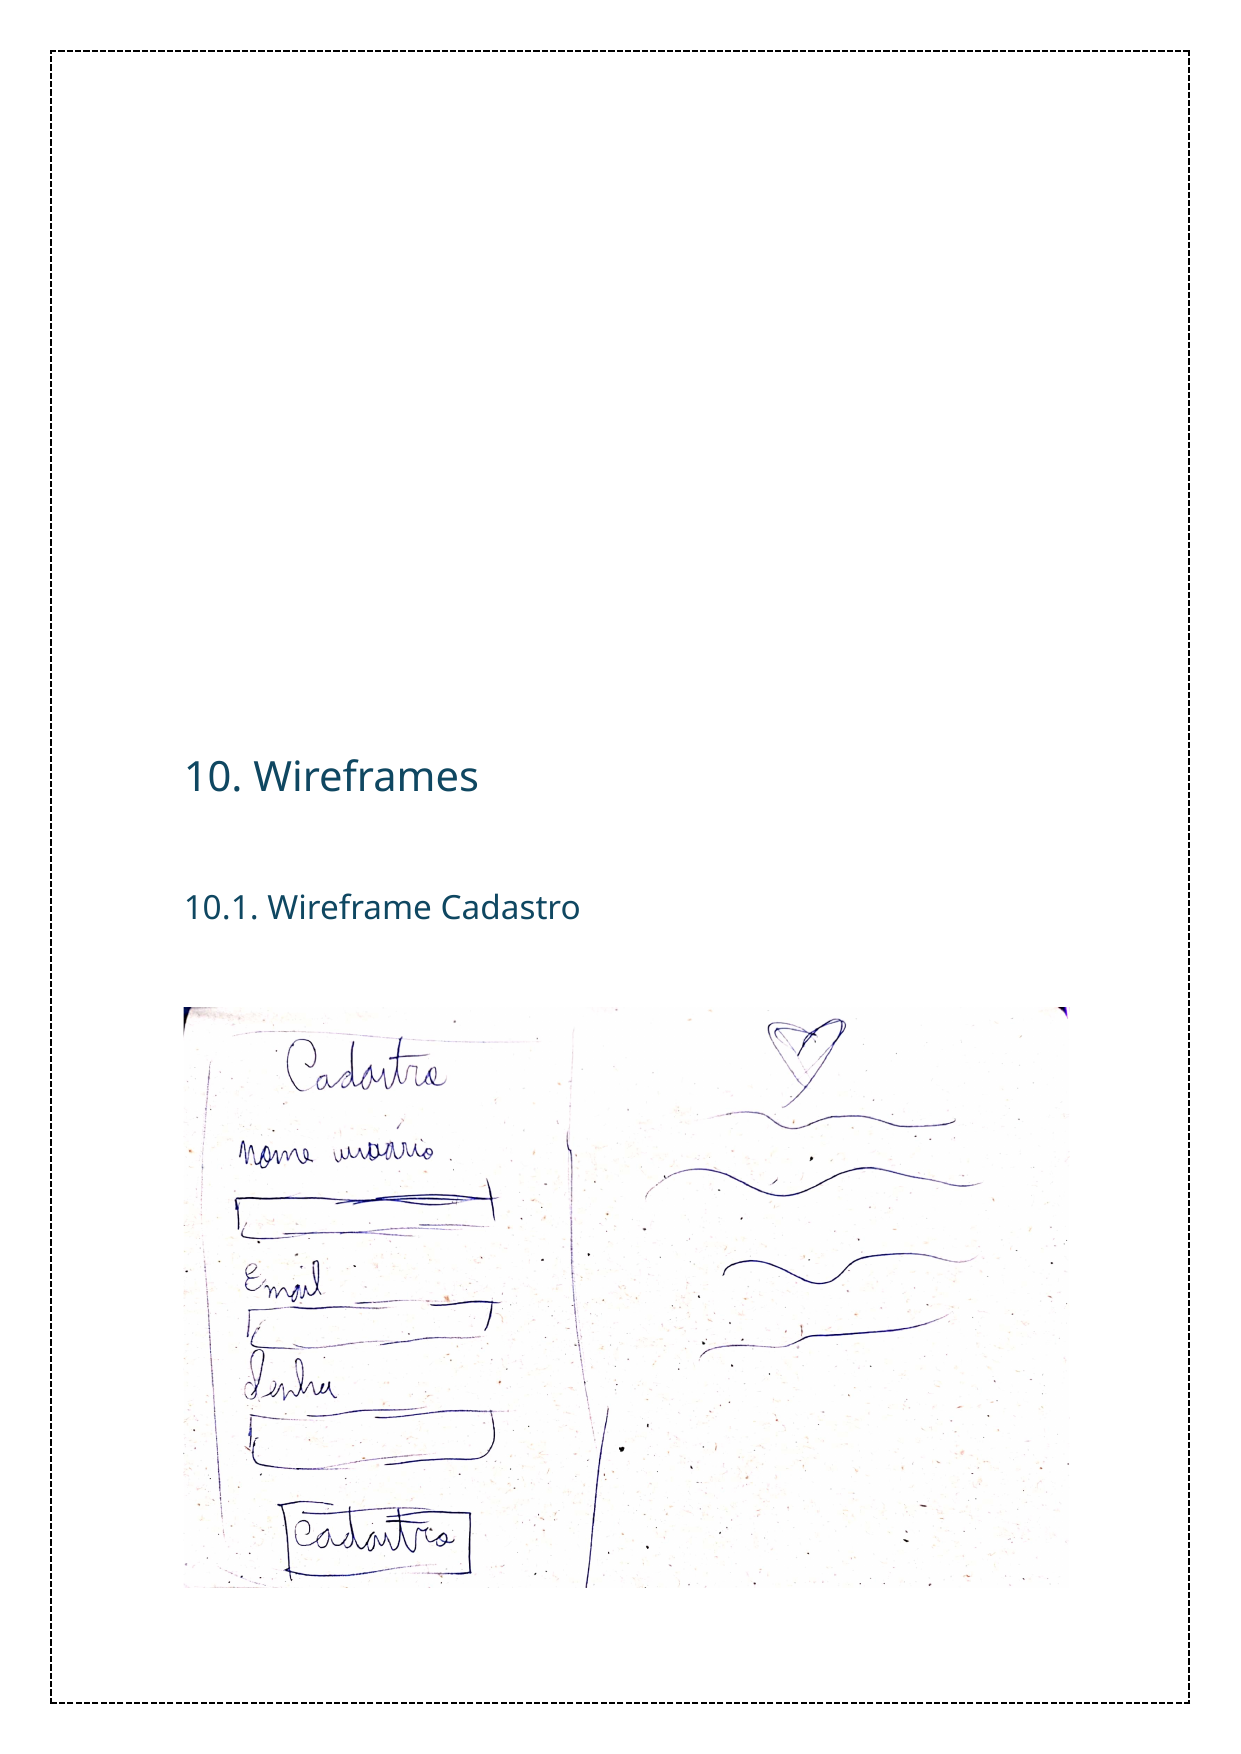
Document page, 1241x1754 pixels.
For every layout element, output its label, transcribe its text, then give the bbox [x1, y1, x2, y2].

subtitle 10. Wireframes [183, 747, 1063, 804]
picture [183, 1007, 1070, 1588]
subtitle 10.1. Wireframe Cadastro [183, 884, 1063, 929]
